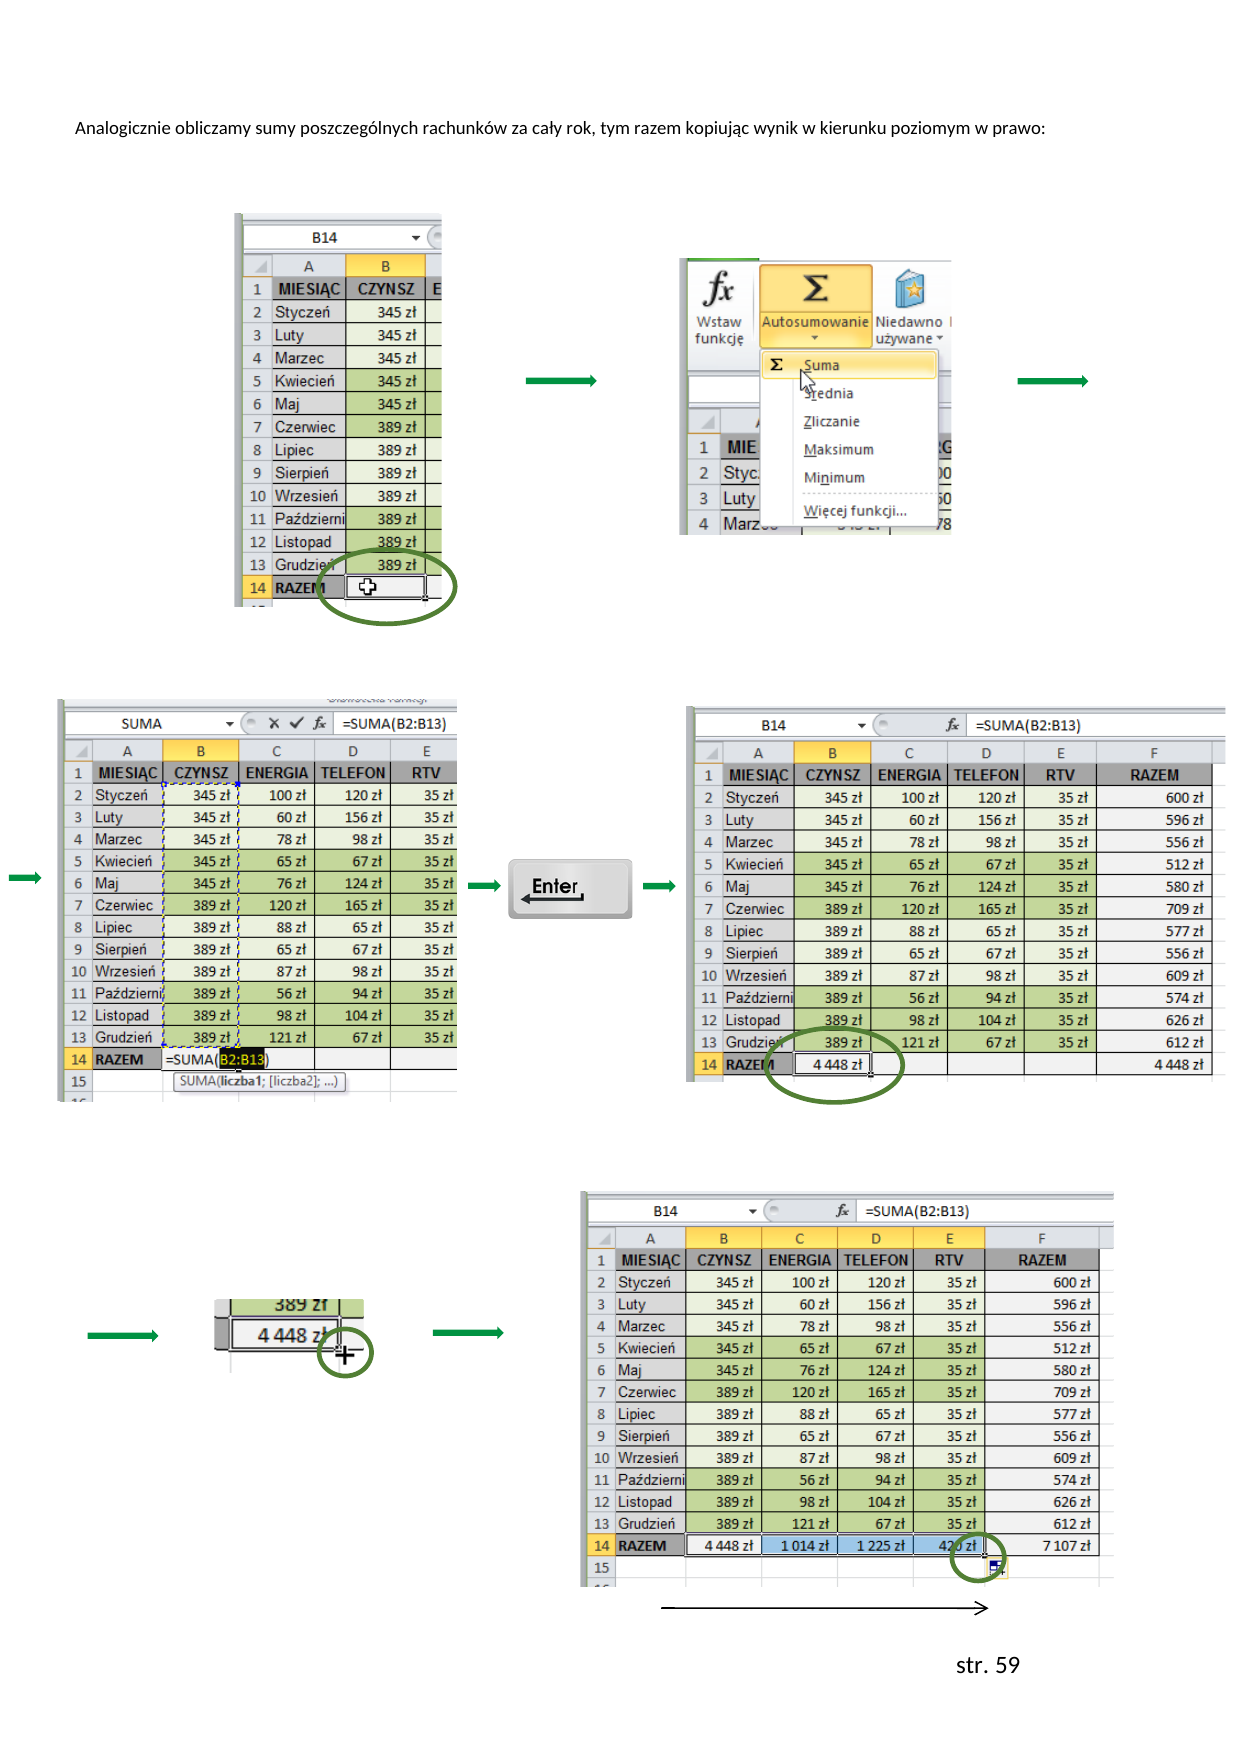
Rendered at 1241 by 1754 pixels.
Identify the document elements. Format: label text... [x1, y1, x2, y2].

picture [214, 1299, 364, 1373]
picture [686, 706, 1226, 1082]
picture [322, 1332, 364, 1373]
picture [508, 859, 633, 919]
picture [580, 1191, 1114, 1587]
text Analogicznie obliczamy sumy poszczególnych rachunków za cały rok, tym razem kopiując wynik w kierunku poziomym w prawo: [75, 116, 1165, 139]
picture [679, 258, 952, 535]
picture [234, 213, 442, 607]
picture [321, 552, 442, 607]
picture [769, 1031, 900, 1082]
picture [57, 699, 457, 1102]
